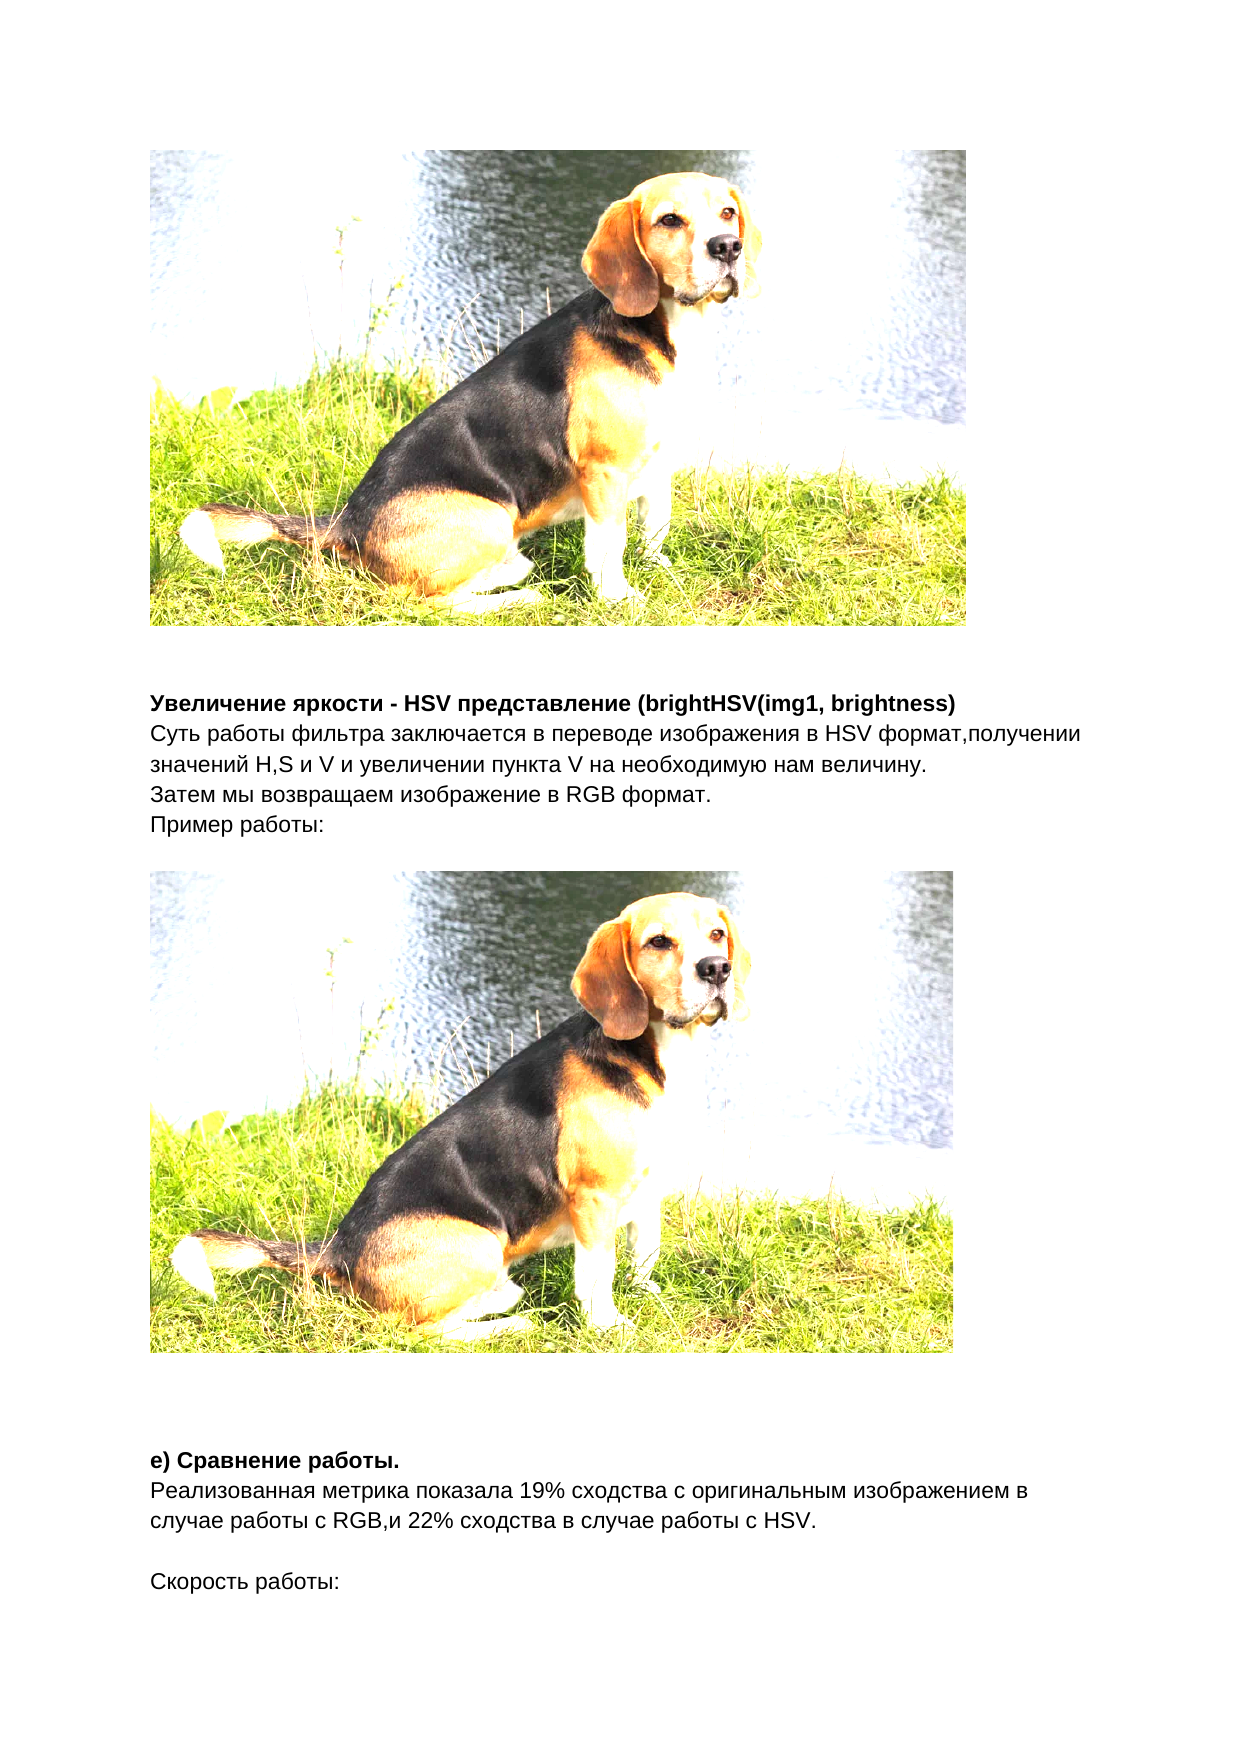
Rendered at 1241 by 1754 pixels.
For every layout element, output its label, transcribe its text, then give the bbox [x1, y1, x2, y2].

picture [150, 150, 966, 626]
text Реализованная метрика показала 19% сходства с оригинальным изображением в случае работы с RGB,и 22% сходства в случае работы с HSV. [150, 1477, 1090, 1534]
text Затем мы возвращаем изображение в RGB формат. [150, 781, 1090, 807]
text e) Cравнение работы. [150, 1447, 1090, 1473]
picture [150, 871, 954, 1353]
text Скорость работы: [150, 1568, 1090, 1594]
text Пример работы: [150, 811, 1090, 837]
text Суть работы фильтра заключается в переводе изображения в HSV формат,получении значений H,S и V и увеличении пункта V на необходимую нам величину. [150, 720, 1090, 777]
text Увеличение яркости - HSV представление (brightHSV(img1, brightness) [150, 690, 1090, 716]
